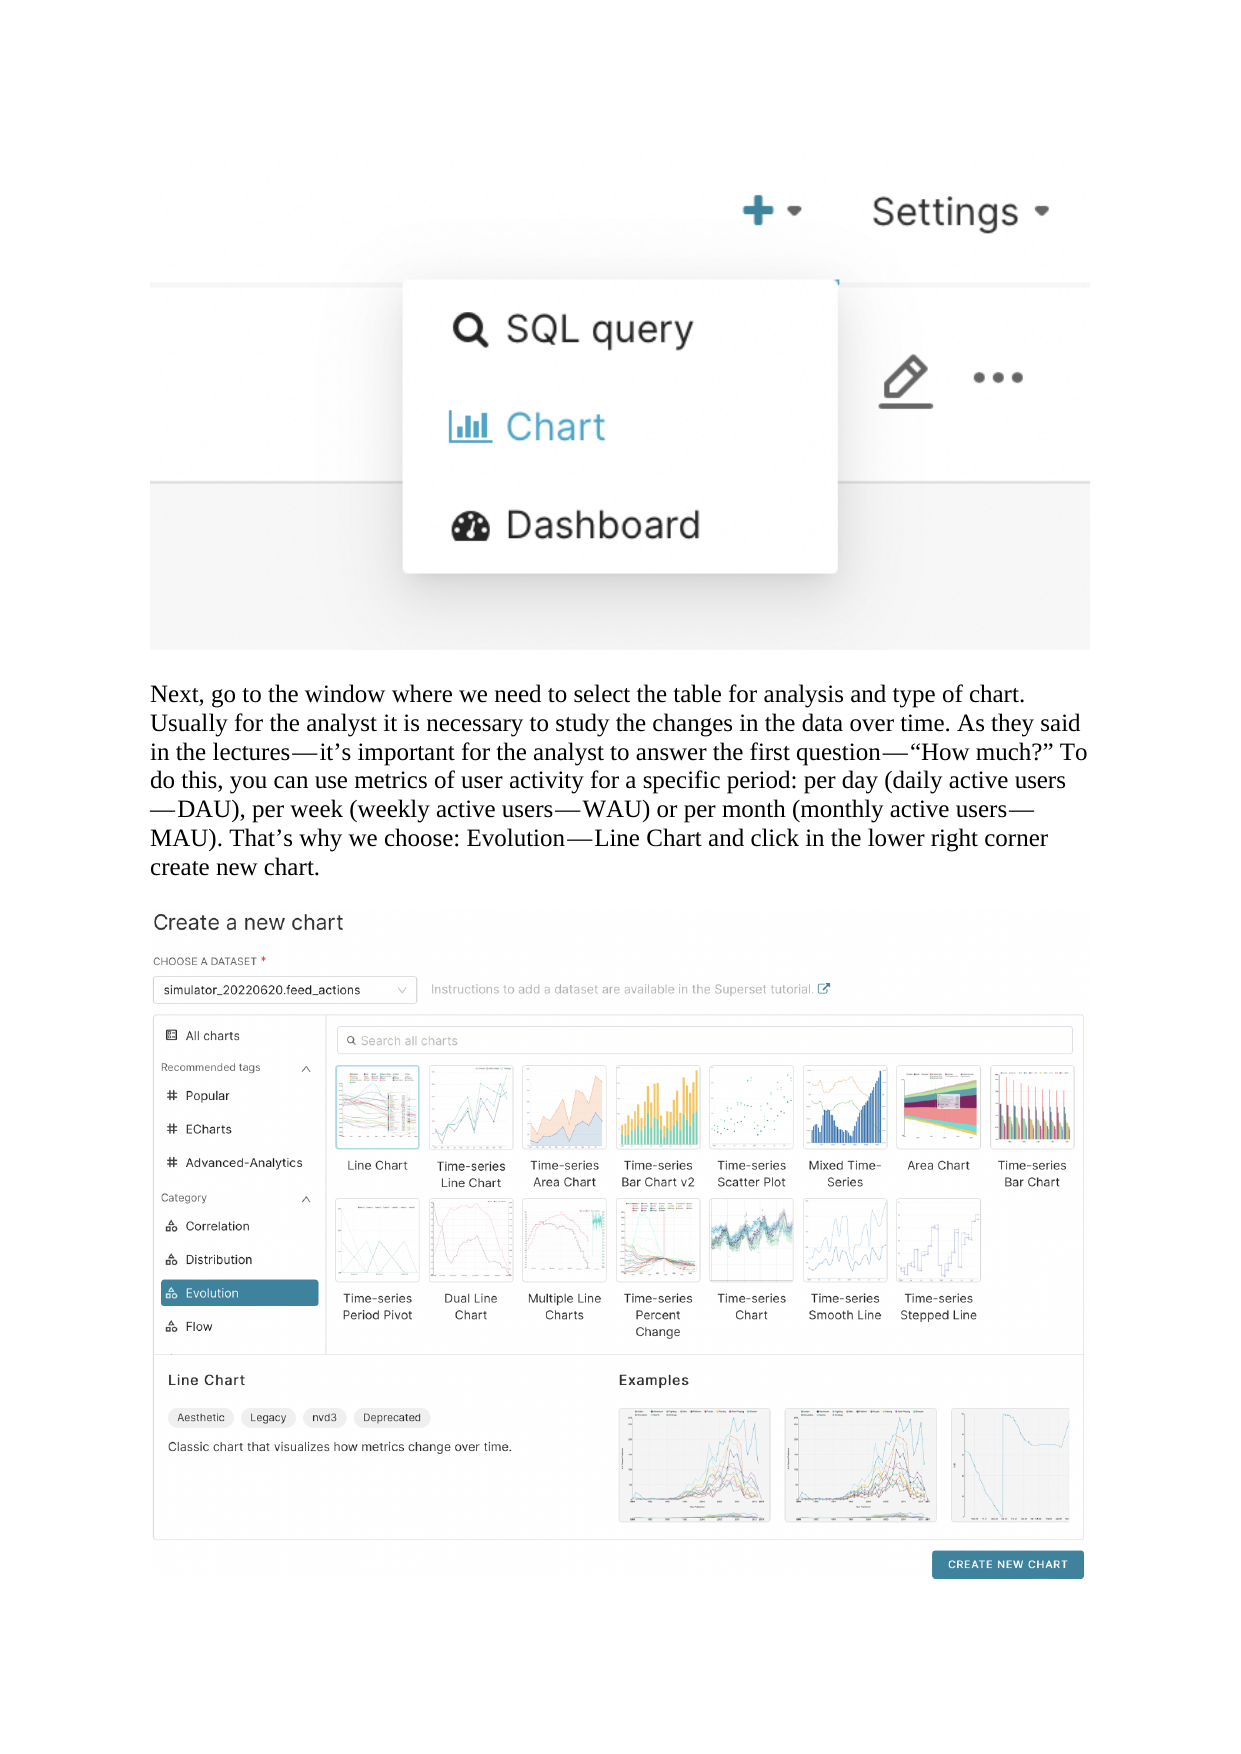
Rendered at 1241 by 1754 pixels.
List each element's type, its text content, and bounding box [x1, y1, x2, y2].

picture [150, 909, 1091, 1582]
text Next, go to the window where we need to select the table for analysis and type of chart. Usually for the analyst it is necessary to study the changes in the data over time. As they said in the lectures — it’s important for the analyst to answer the first question — “How much?” To do this, you can use metrics of user activity for a specific period: per day (daily active users — DAU), per week (weekly active users — WAU) or per month (monthly active users — MAU). That’s why we choose: Evolution — Line Chart and click in the lower right corner create new chart. [150, 679, 1090, 880]
picture [150, 150, 1091, 650]
